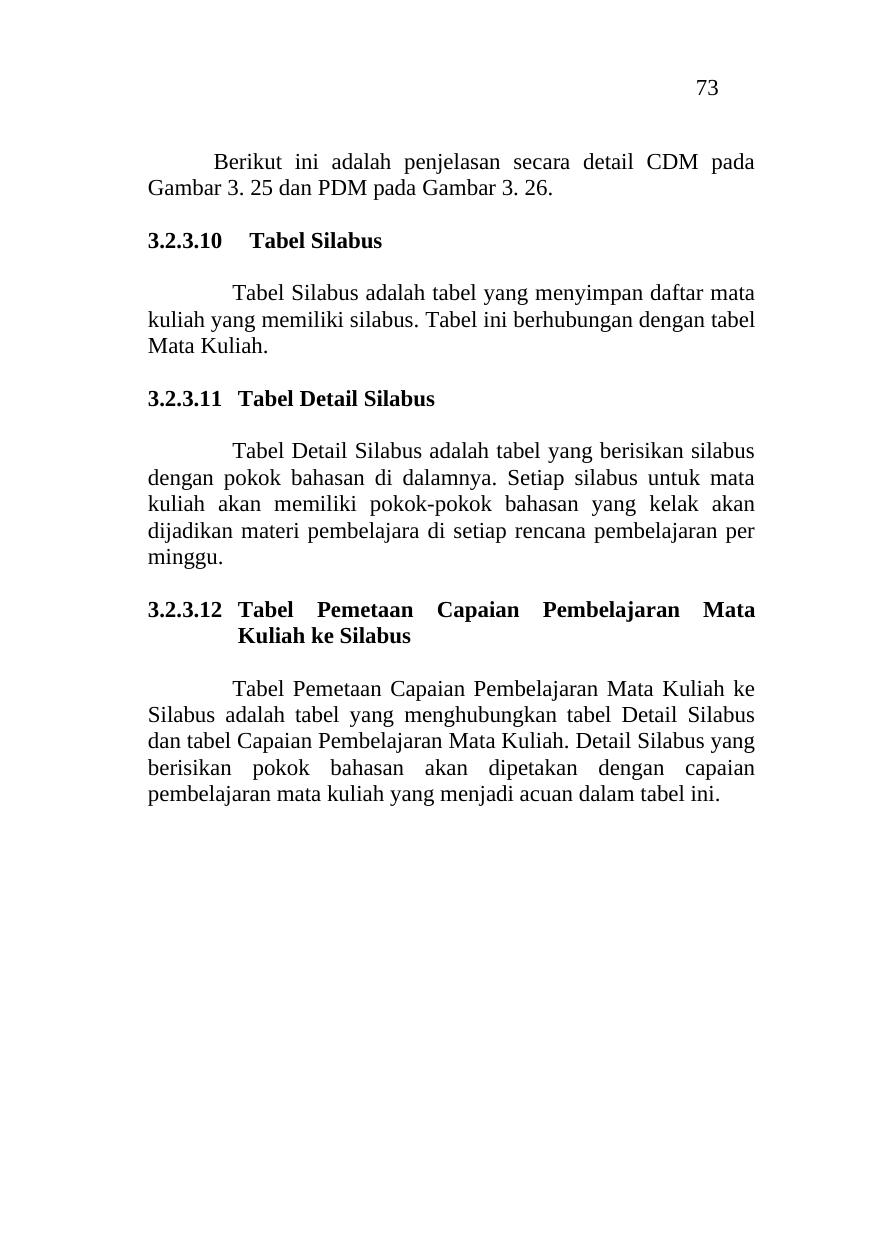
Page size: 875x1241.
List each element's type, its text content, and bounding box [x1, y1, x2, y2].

text Berikut ini adalah penjelasan secara detail CDM pada Gambar 3. 25 dan PDM pada Gambar 3. 26. [148, 148, 756, 200]
text Tabel Silabus adalah tabel yang menyimpan daftar mata kuliah yang memiliki silabus. Tabel ini berhubungan dengan tabel Mata Kuliah. [148, 279, 756, 358]
subtitle Tabel Pemetaan Capaian Pembelajaran Mata Kuliah ke Silabus [148, 596, 756, 648]
subtitle Tabel Detail Silabus [148, 385, 756, 411]
text Tabel Detail Silabus adalah tabel yang berisikan silabus dengan pokok bahasan di dalamnya. Setiap silabus untuk mata kuliah akan memiliki pokok-pokok bahasan yang kelak akan dijadikan materi pembelajara di setiap rencana pembelajaran per minggu. [148, 438, 756, 569]
text Tabel Pemetaan Capaian Pembelajaran Mata Kuliah ke Silabus adalah tabel yang menghubungkan tabel Detail Silabus dan tabel Capaian Pembelajaran Mata Kuliah. Detail Silabus yang berisikan pokok bahasan akan dipetakan dengan capaian pembelajaran mata kuliah yang menjadi acuan dalam tabel ini. [148, 675, 756, 807]
subtitle Tabel Silabus [148, 227, 756, 253]
